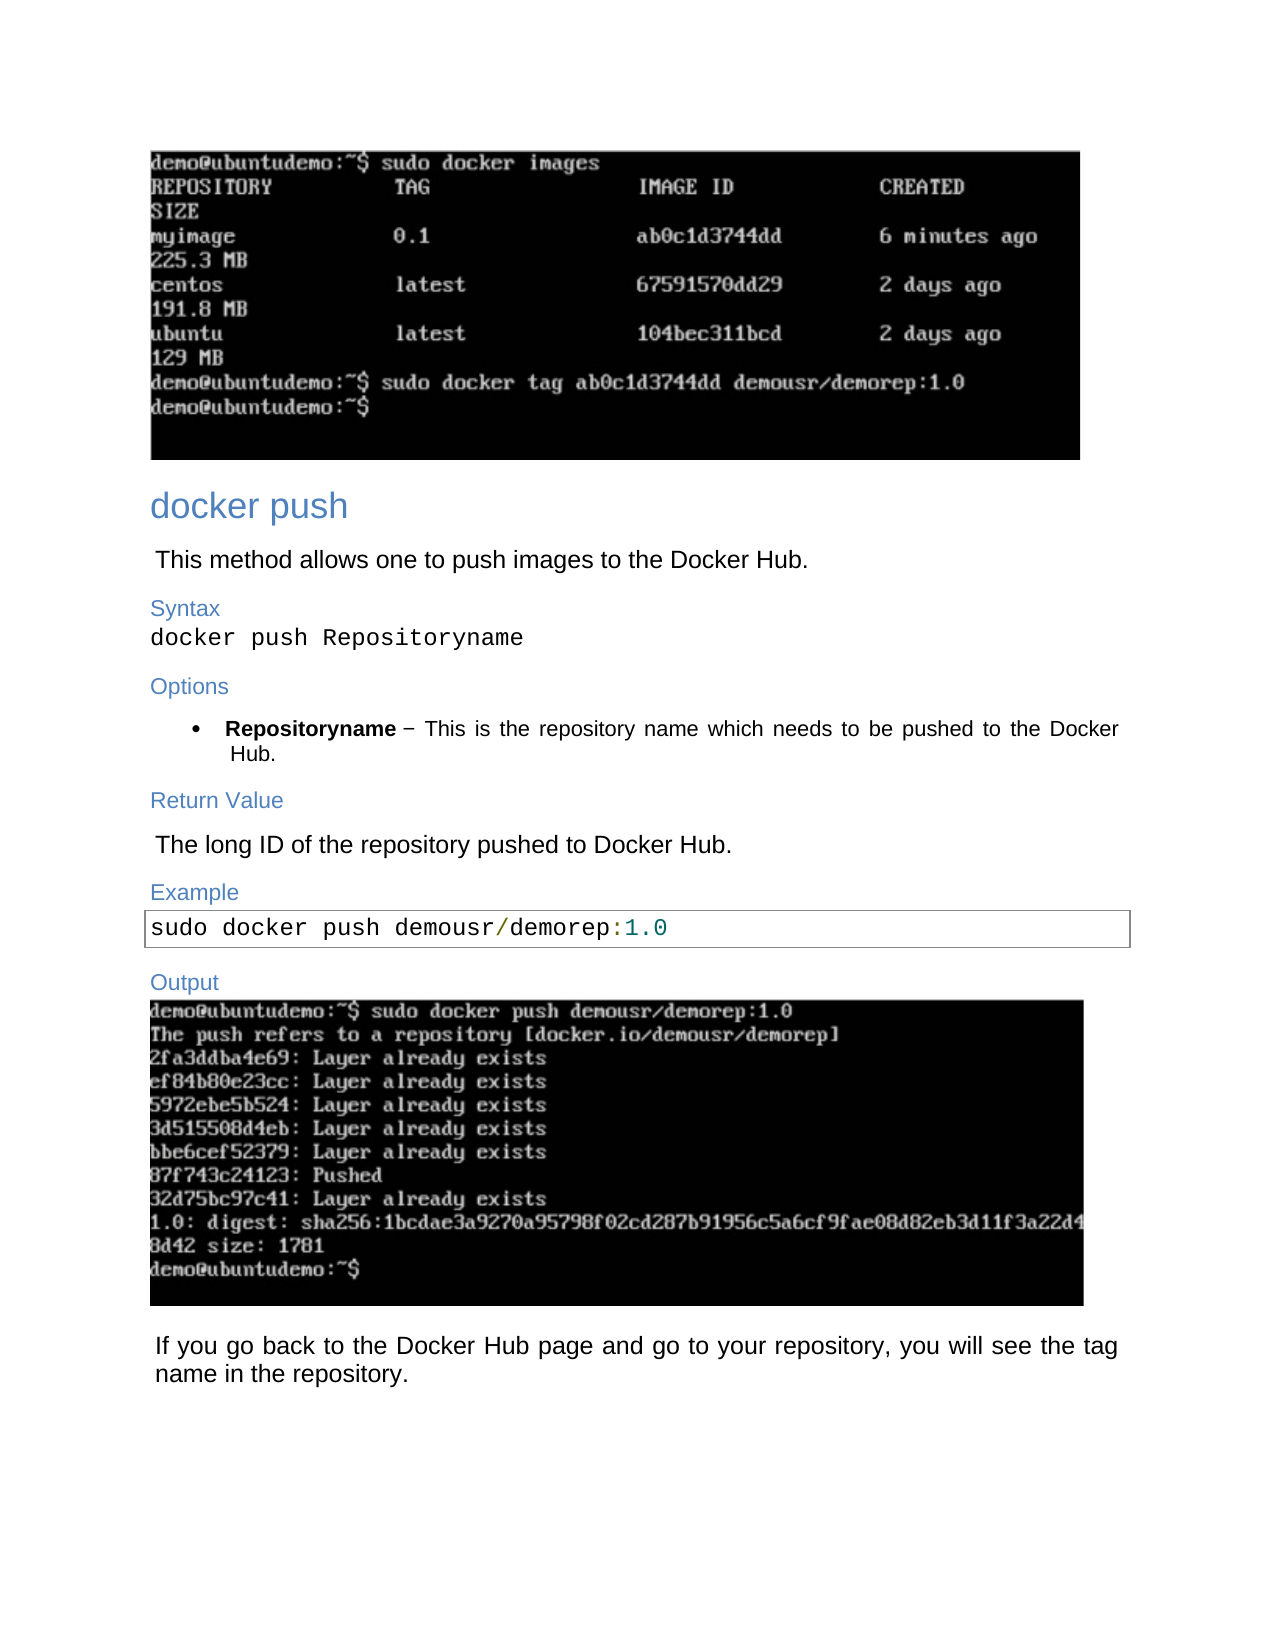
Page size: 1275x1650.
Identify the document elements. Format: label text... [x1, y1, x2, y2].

subtitle docker push [150, 484, 1125, 527]
subtitle Options [150, 673, 1125, 699]
subtitle Return Value [150, 787, 1125, 813]
text docker push Repositoryname [150, 625, 1125, 652]
picture [150, 150, 1081, 460]
subtitle Example [150, 879, 1125, 906]
text The long ID of the repository pushed to Docker Hub. [155, 830, 1120, 858]
list Repositoryname − This is the repository name which needs to be pushed to the Docker Hub. [192, 716, 1120, 766]
subtitle Syntax [150, 595, 1125, 621]
text This method allows one to push images to the Docker Hub. [155, 545, 1120, 574]
subtitle Output [150, 969, 1125, 995]
text sudo docker push demousr/demorep:1.0 [146, 911, 1129, 947]
picture [150, 999, 1084, 1306]
text If you go back to the Docker Hub page and go to your repository, you will see the tag name in the repository. [155, 1331, 1120, 1388]
